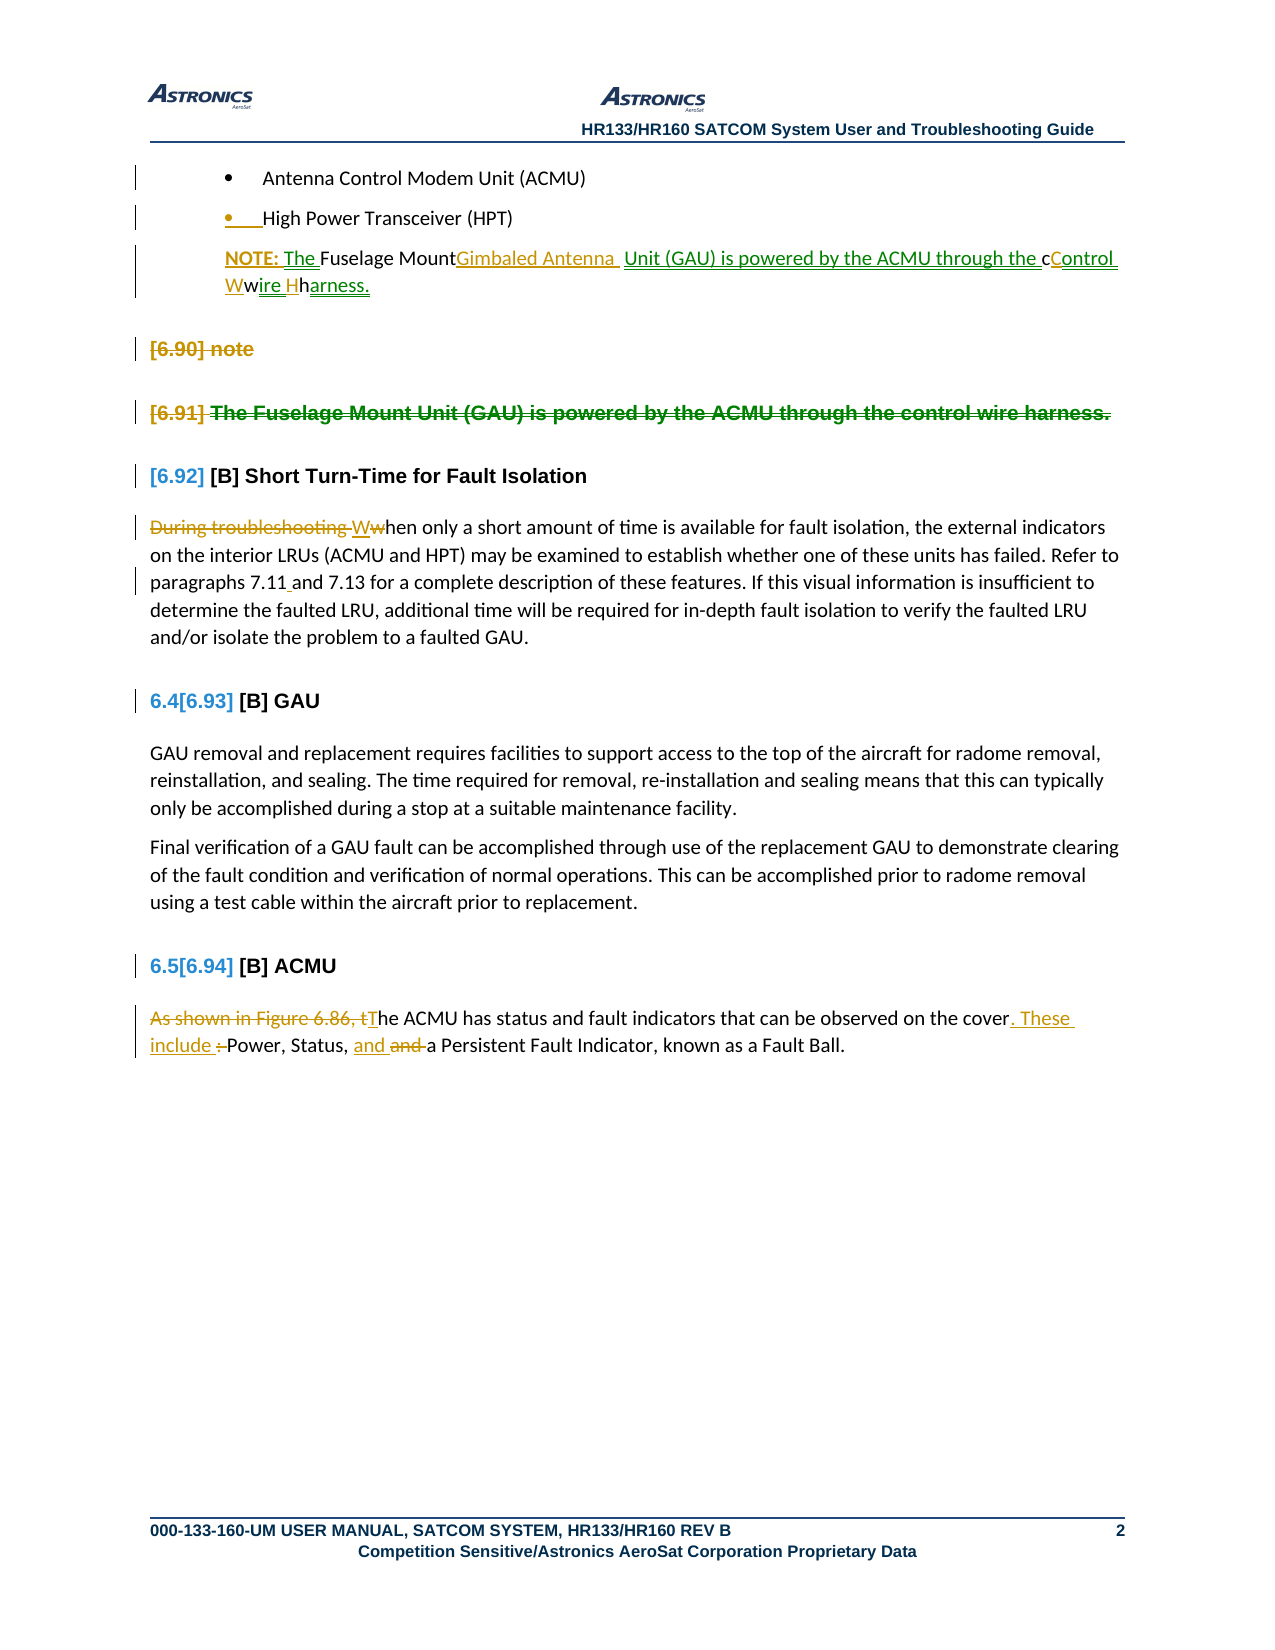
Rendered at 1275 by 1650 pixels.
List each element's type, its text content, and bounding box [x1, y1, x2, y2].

text GAU removal and replacement requires facilities to support access to the top of the aircraft for radome removal, reinstallation, and sealing. The time required for removal, re-installation and sealing means that this can typically only be accomplished during a stop at a suitable maintenance facility. [150, 740, 1125, 820]
picture [600, 87, 705, 113]
subtitle [B] Short Turn-Time for Fault Isolation [150, 464, 1125, 488]
subtitle [B] ACMU [150, 954, 1125, 978]
text he ACMU has status and fault indicators that can be observed on the coverPower, Status, a Persistent Fault Indicator, known as a Fault Ball. [150, 1005, 1125, 1058]
list Antenna Control Modem Unit (ACMU) [225, 165, 1125, 190]
text hen only a short amount of time is available for fault isolation, the external indicators on the interior LRUs (ACMU and HPT) may be examined to establish whether one of these units has failed. Refer to paragraphs and for a complete description of these features. If this visual information is insufficient to determine the faulted LRU, additional time will be required for in-depth fault isolation to verify the faulted LRU and/or isolate the problem to a faulted GAU. [150, 514, 1125, 649]
list High Power Transceiver (HPT) [225, 205, 1125, 230]
subtitle [B] GAU [150, 689, 1125, 713]
text Final verification of a GAU fault can be accomplished through use of the replacement GAU to demonstrate clearing of the fault condition and verification of normal operations. This can be accomplished prior to radome removal using a test cable within the aircraft prior to replacement. [150, 834, 1125, 915]
picture [147, 84, 253, 110]
